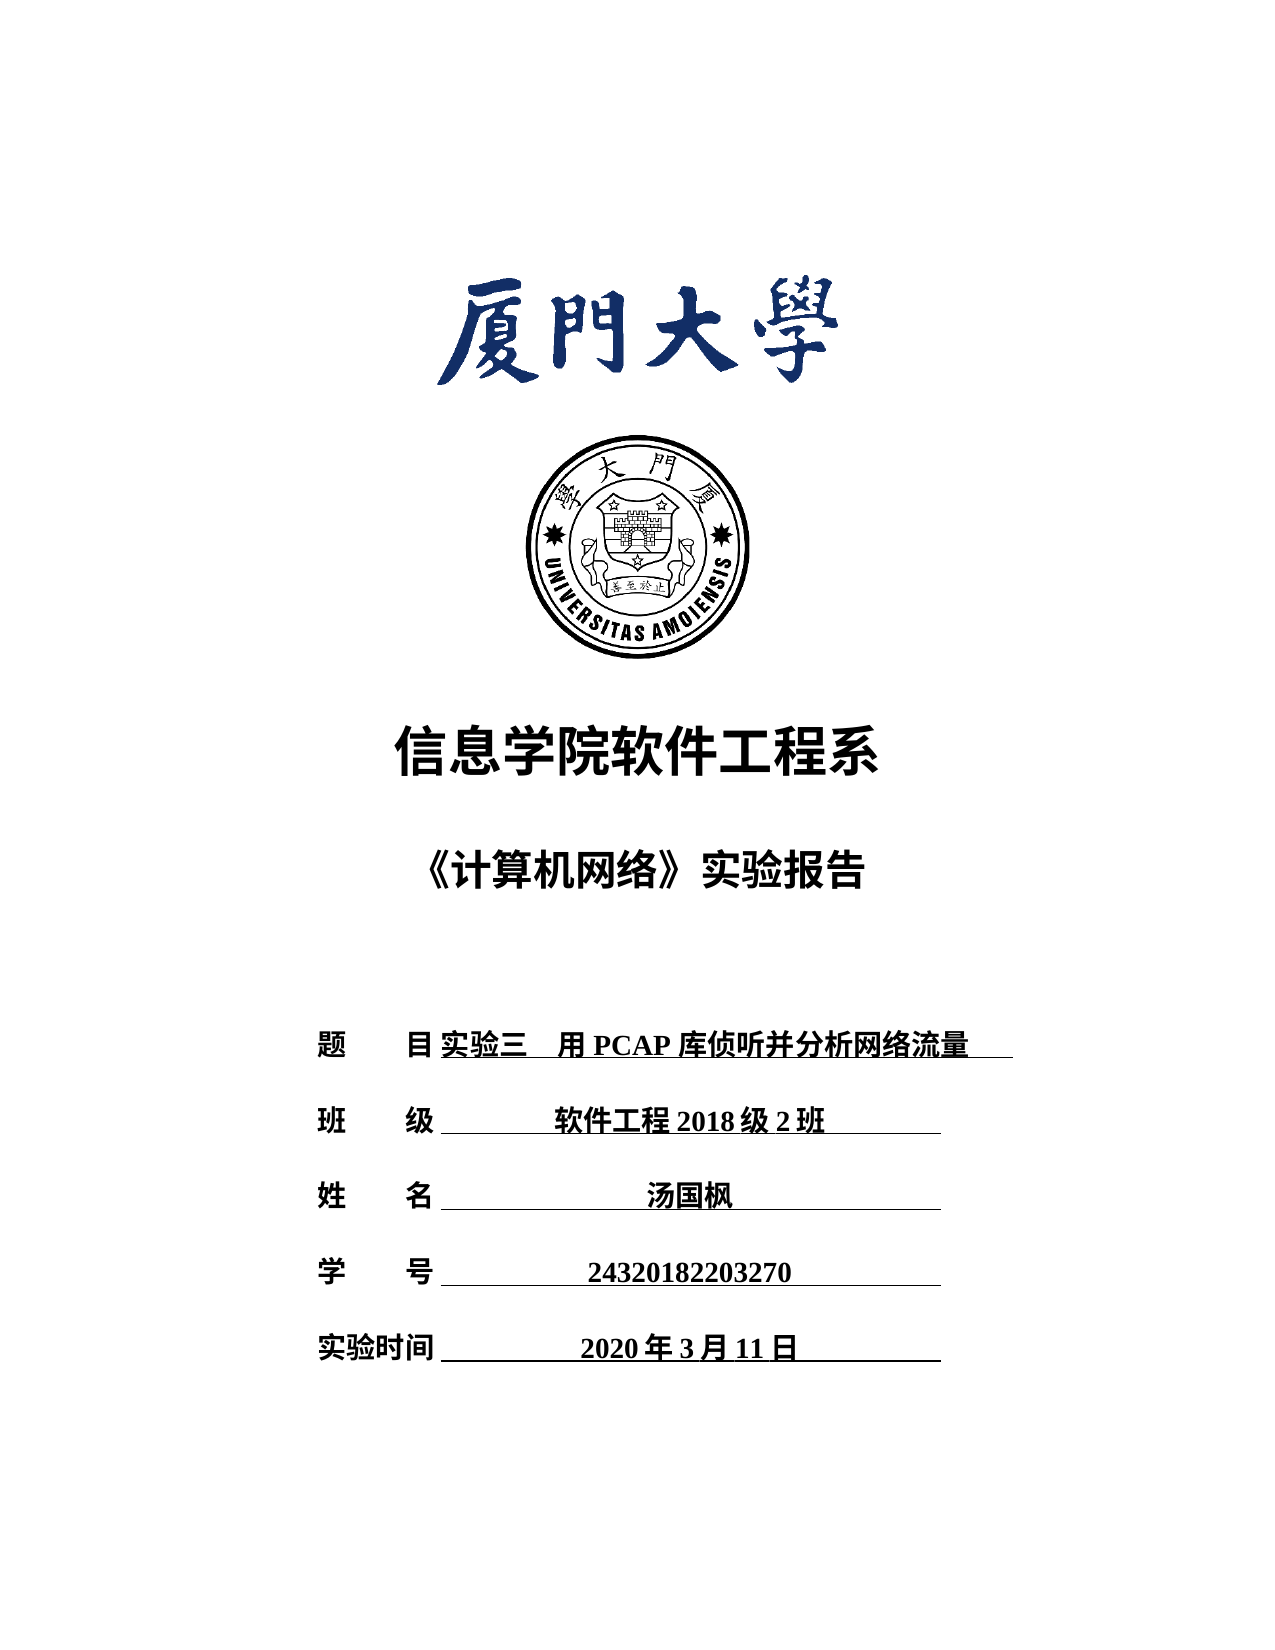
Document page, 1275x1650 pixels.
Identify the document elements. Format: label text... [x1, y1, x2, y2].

picture [437, 275, 838, 385]
subtitle 《计算机网络》实验报告 [187, 837, 1087, 897]
picture [525, 434, 750, 659]
text 实验时间 2020年3月11日 [187, 1325, 1087, 1367]
text 学 号 24320182203270 [187, 1249, 1087, 1291]
text 班 级 软件工程2018级2班 [187, 1097, 1087, 1139]
text 姓 名 汤国枫 [187, 1173, 1087, 1215]
text 题 目 实验三 用 PCAP 库侦听并分析网络流量 [187, 1021, 1087, 1063]
subtitle 信息学院软件工程系 [187, 709, 1087, 787]
